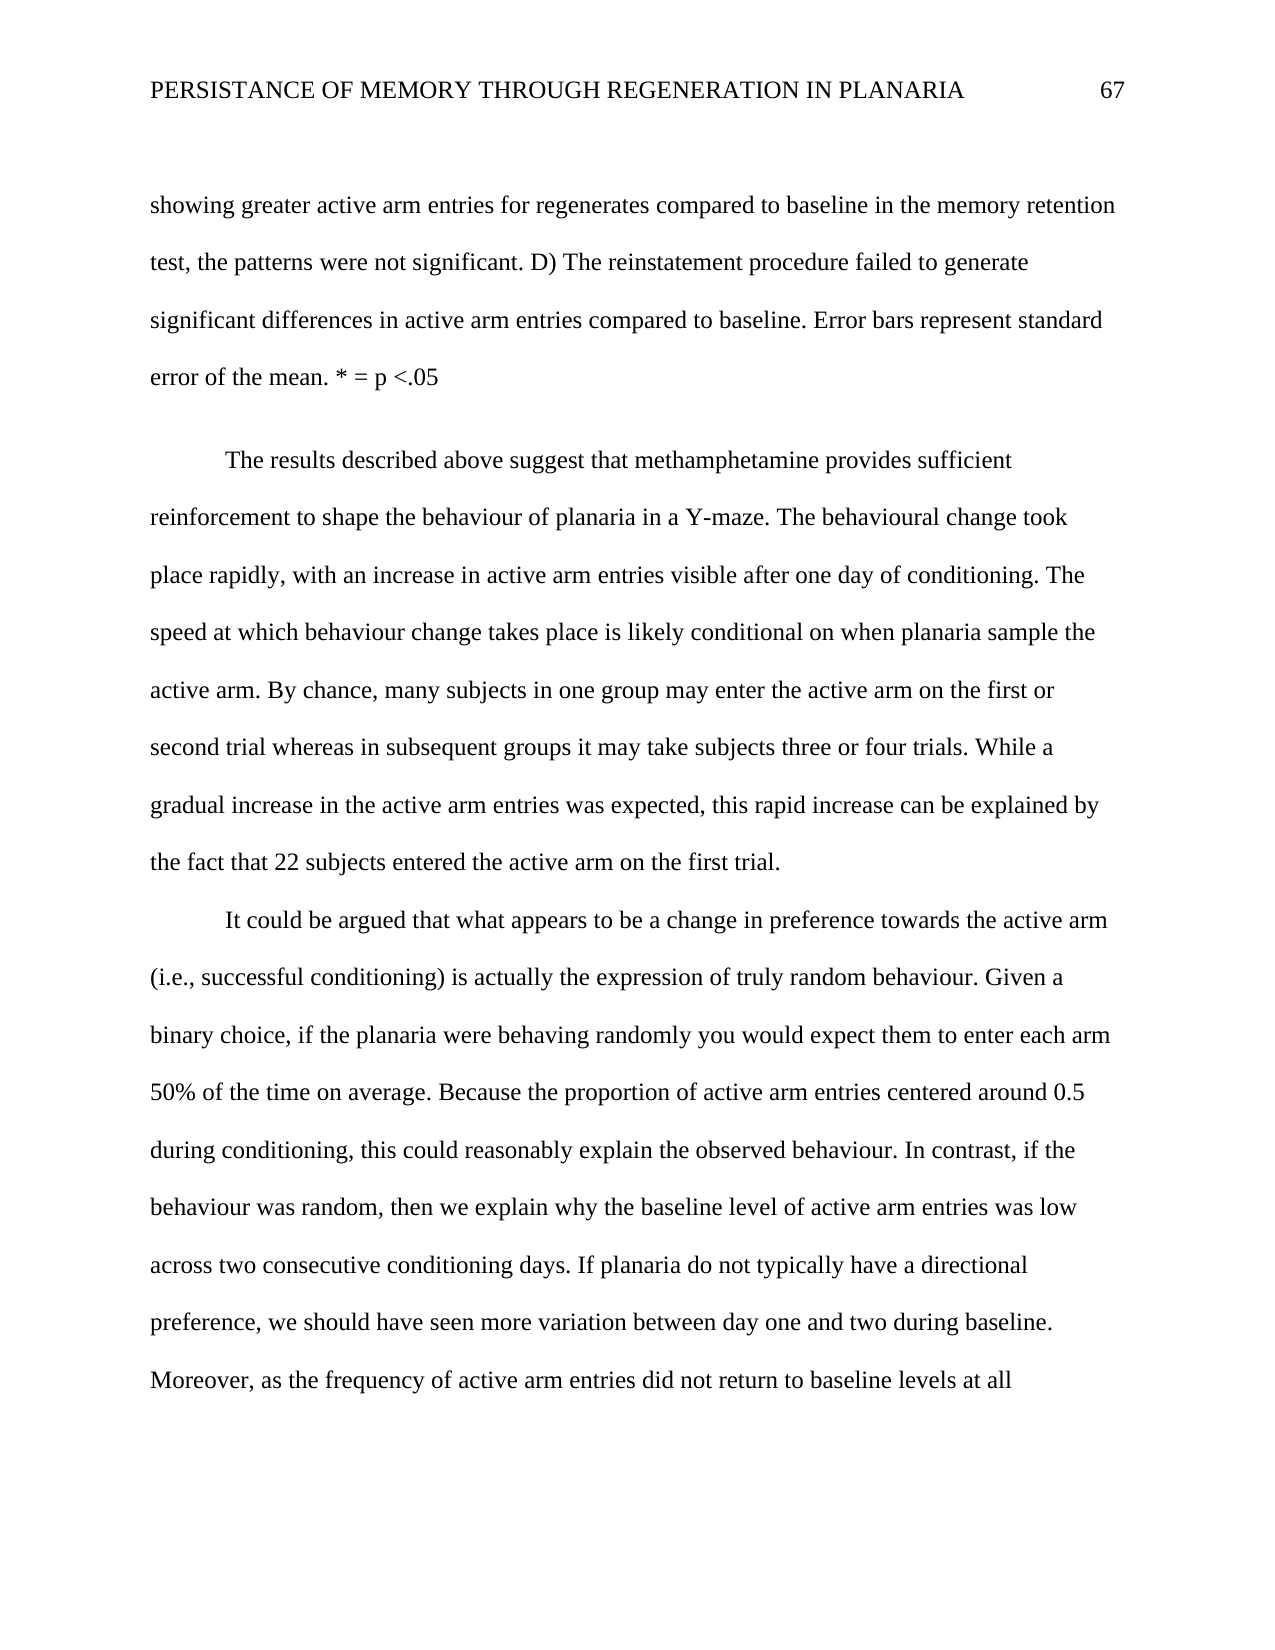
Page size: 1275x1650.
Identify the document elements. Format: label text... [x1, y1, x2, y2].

text The results described above suggest that methamphetamine provides sufficient reinforcement to shape the behaviour of planaria in a Y-maze. The behavioural change took place rapidly, with an increase in active arm entries visible after one day of conditioning. The speed at which behaviour change takes place is likely conditional on when planaria sample the active arm. By chance, many subjects in one group may enter the active arm on the first or second trial whereas in subsequent groups it may take subjects three or four trials. While a gradual increase in the active arm entries was expected, this rapid increase can be explained by the fact that 22 subjects entered the active arm on the first trial. [150, 445, 1125, 876]
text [150, 905, 1125, 1394]
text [150, 190, 1125, 391]
